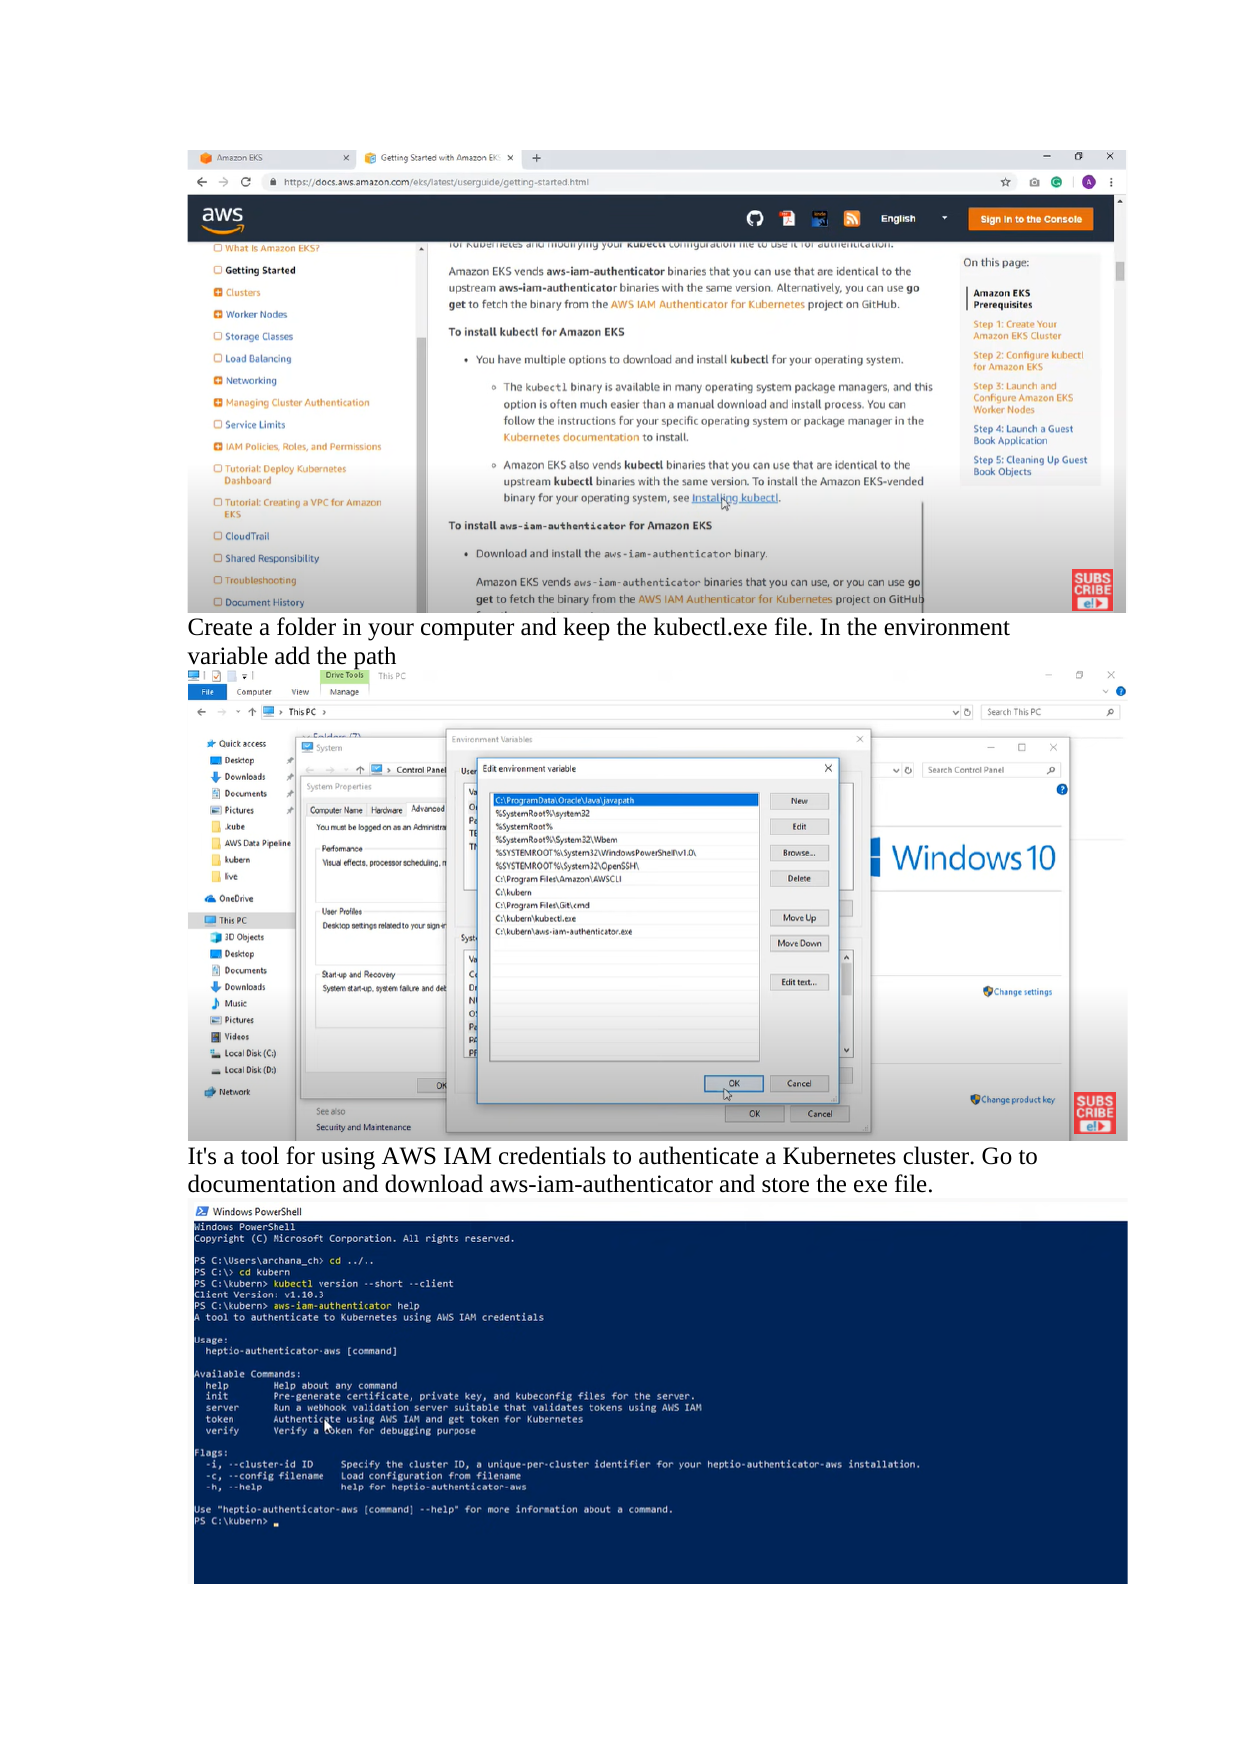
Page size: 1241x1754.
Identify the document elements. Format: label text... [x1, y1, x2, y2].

picture [187, 1198, 1128, 1584]
picture [187, 670, 1128, 1141]
text It's a tool for using AWS IAM credentials to authenticate a Kubernetes cluster. Go to documentation and download aws-iam-authenticator and store the exe file. [187, 1141, 1053, 1198]
picture [187, 150, 1128, 613]
text Create a folder in your computer and keep the kubectl.exe file. In the environment variable add the path [187, 613, 1053, 670]
